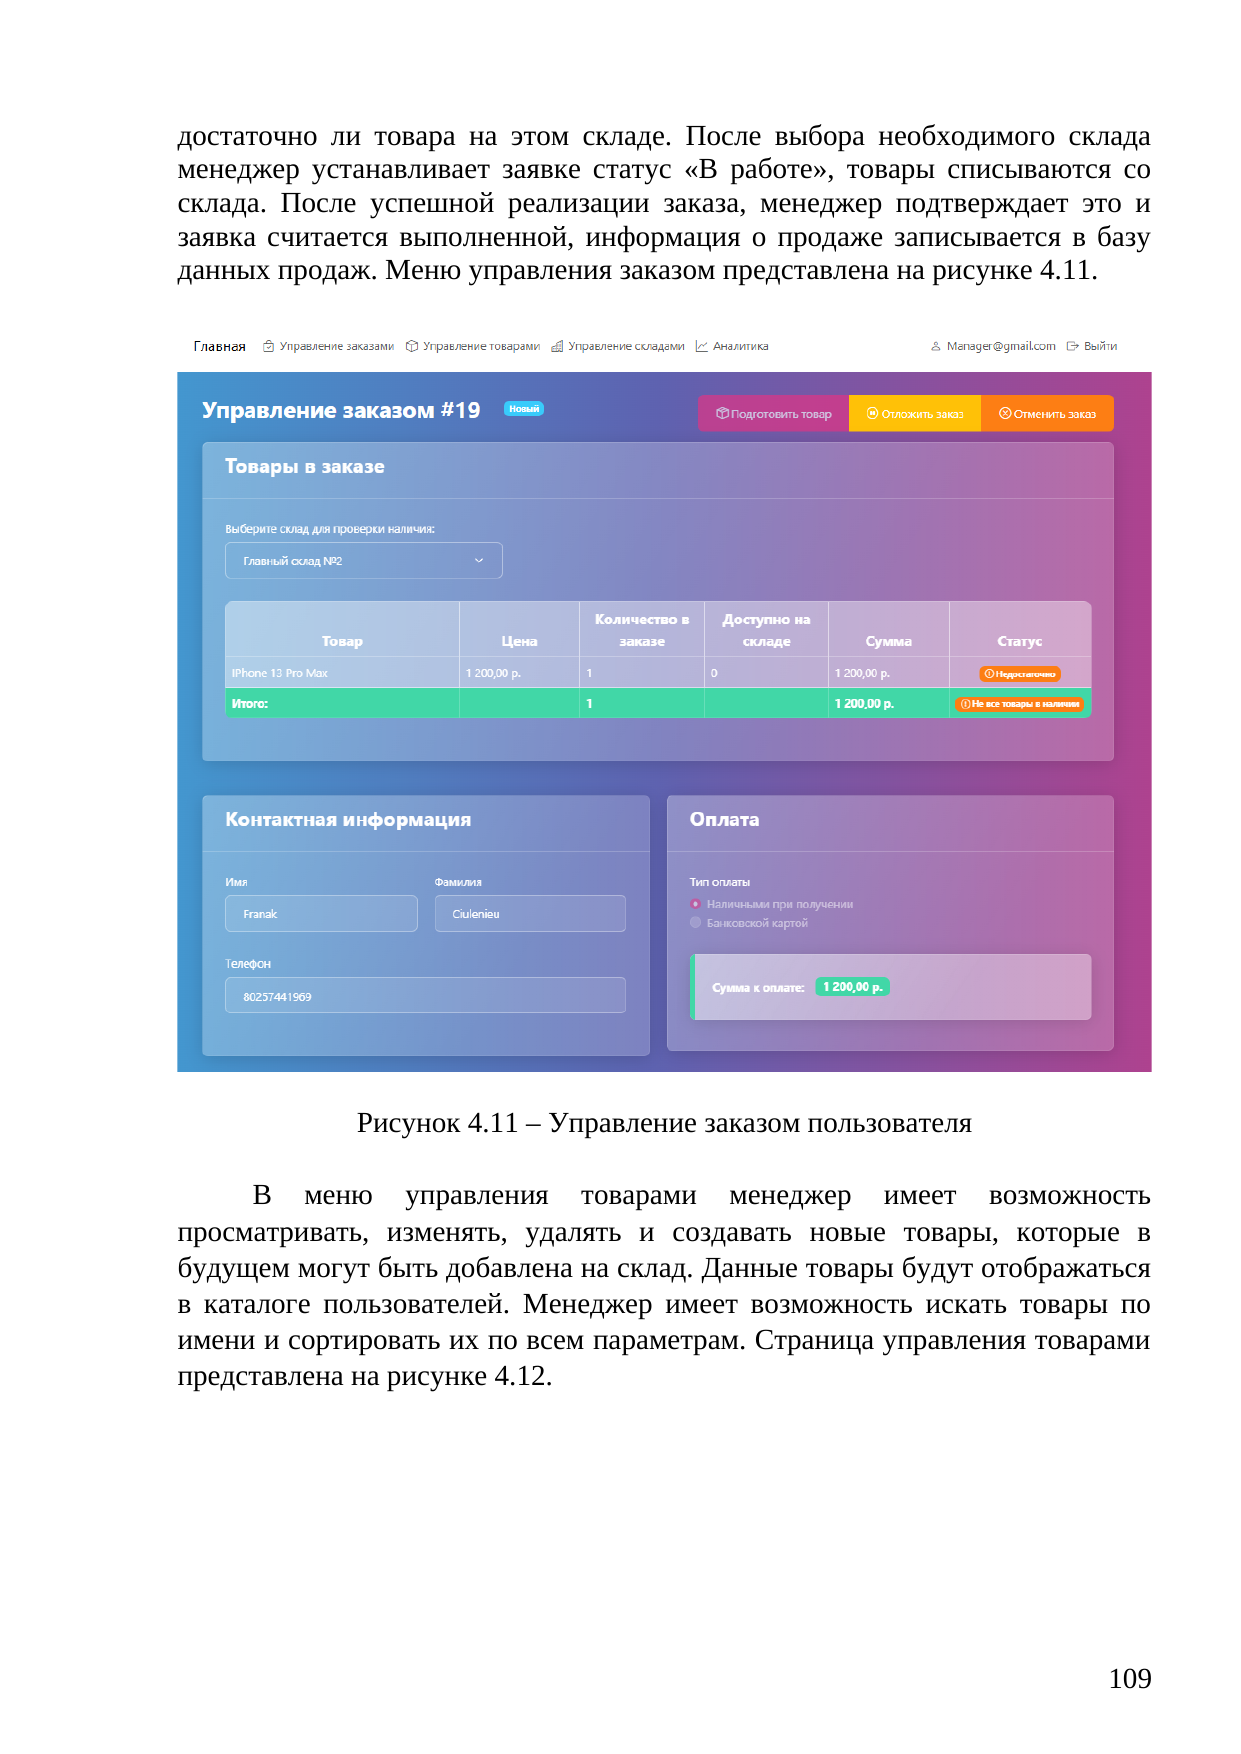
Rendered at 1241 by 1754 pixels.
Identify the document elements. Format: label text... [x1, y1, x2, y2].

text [177, 118, 1152, 286]
text Рисунок 4.11 – Управление заказом пользователя [177, 1105, 1152, 1139]
picture [177, 319, 1152, 1072]
text В меню управления товарами менеджер имеет возможность просматривать, изменять, удалять и создавать новые товары, которые в будущем могут быть добавлена на склад. Данные товары будут отображаться в каталоге пользователей. Менеджер имеет возможность искать товары по имени и сортировать их по всем параметрам. Страница управления товарами представлена на рисунке 4.12. [177, 1177, 1152, 1392]
